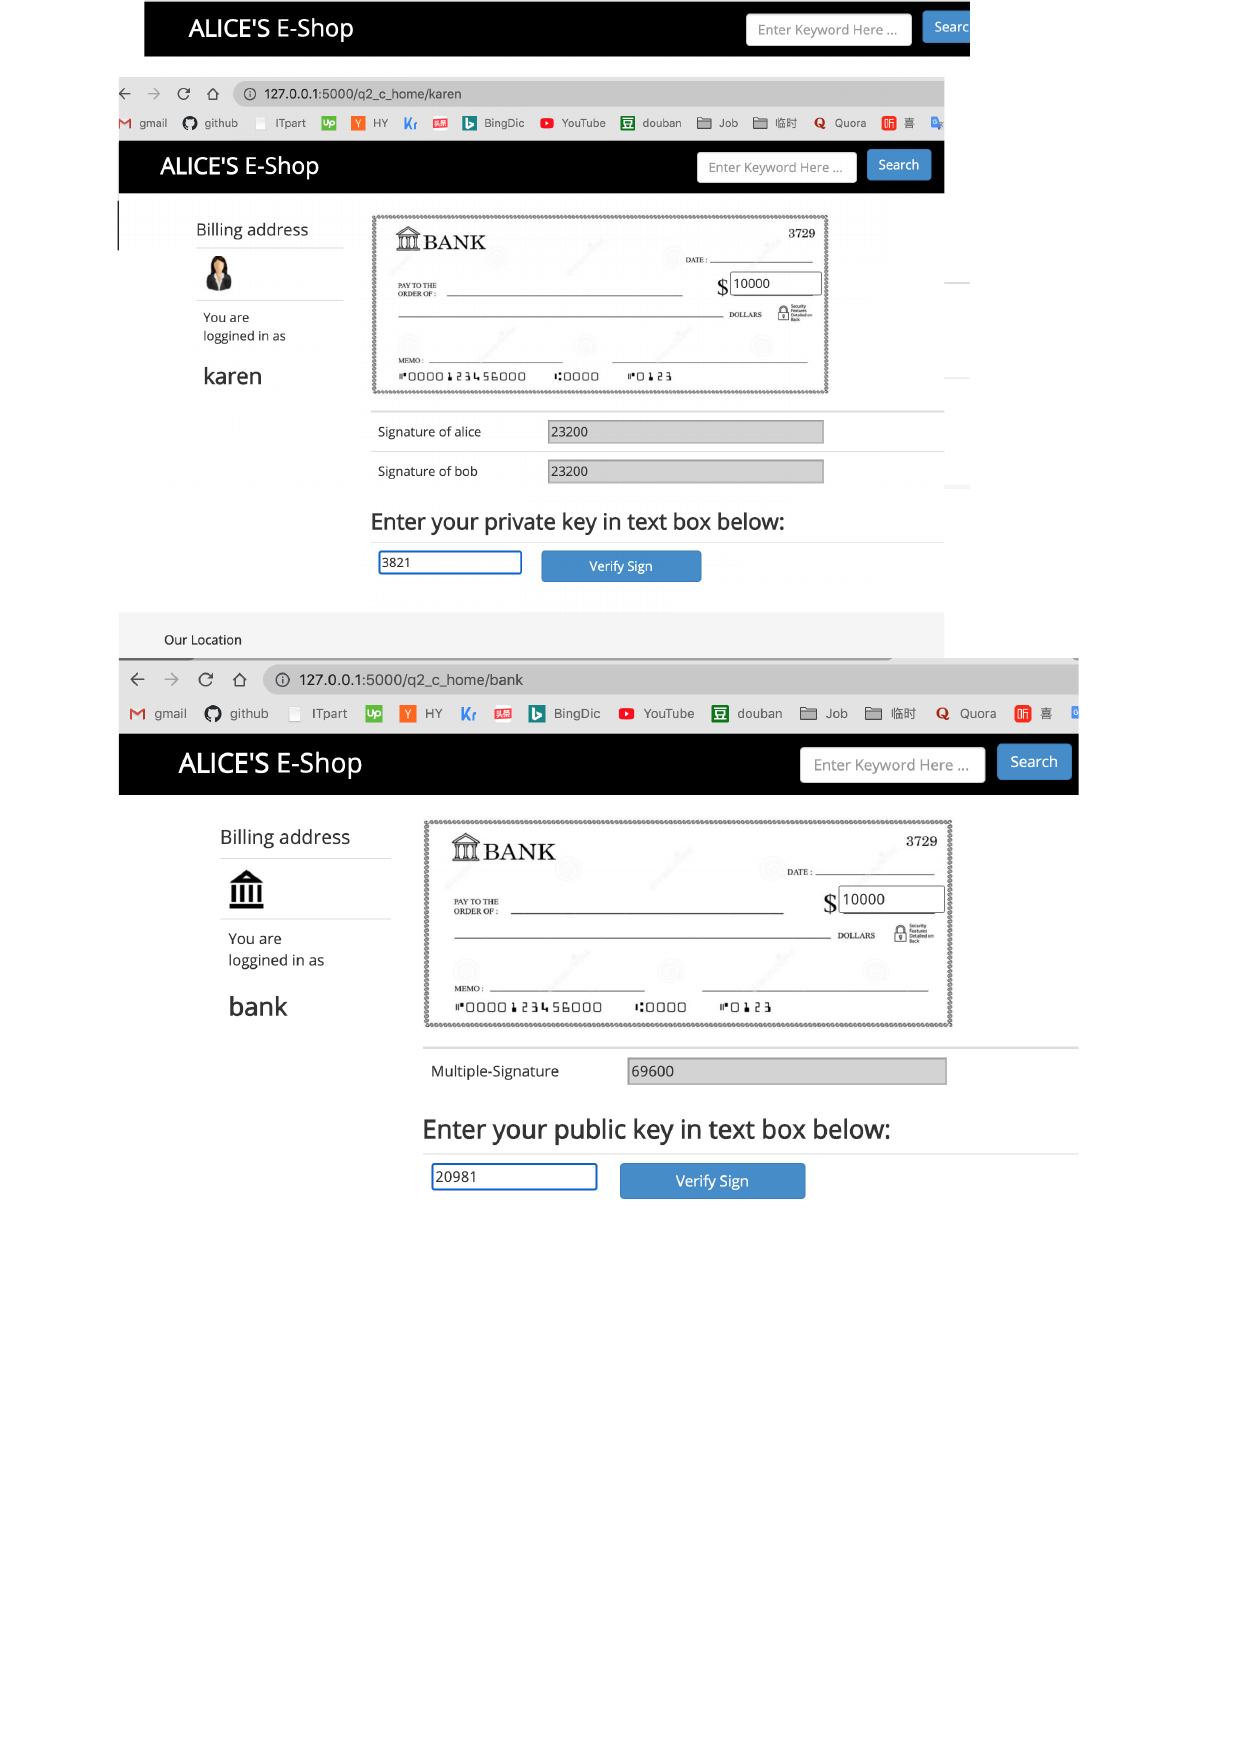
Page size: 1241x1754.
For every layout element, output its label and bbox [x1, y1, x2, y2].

picture [117, 0, 1079, 1232]
